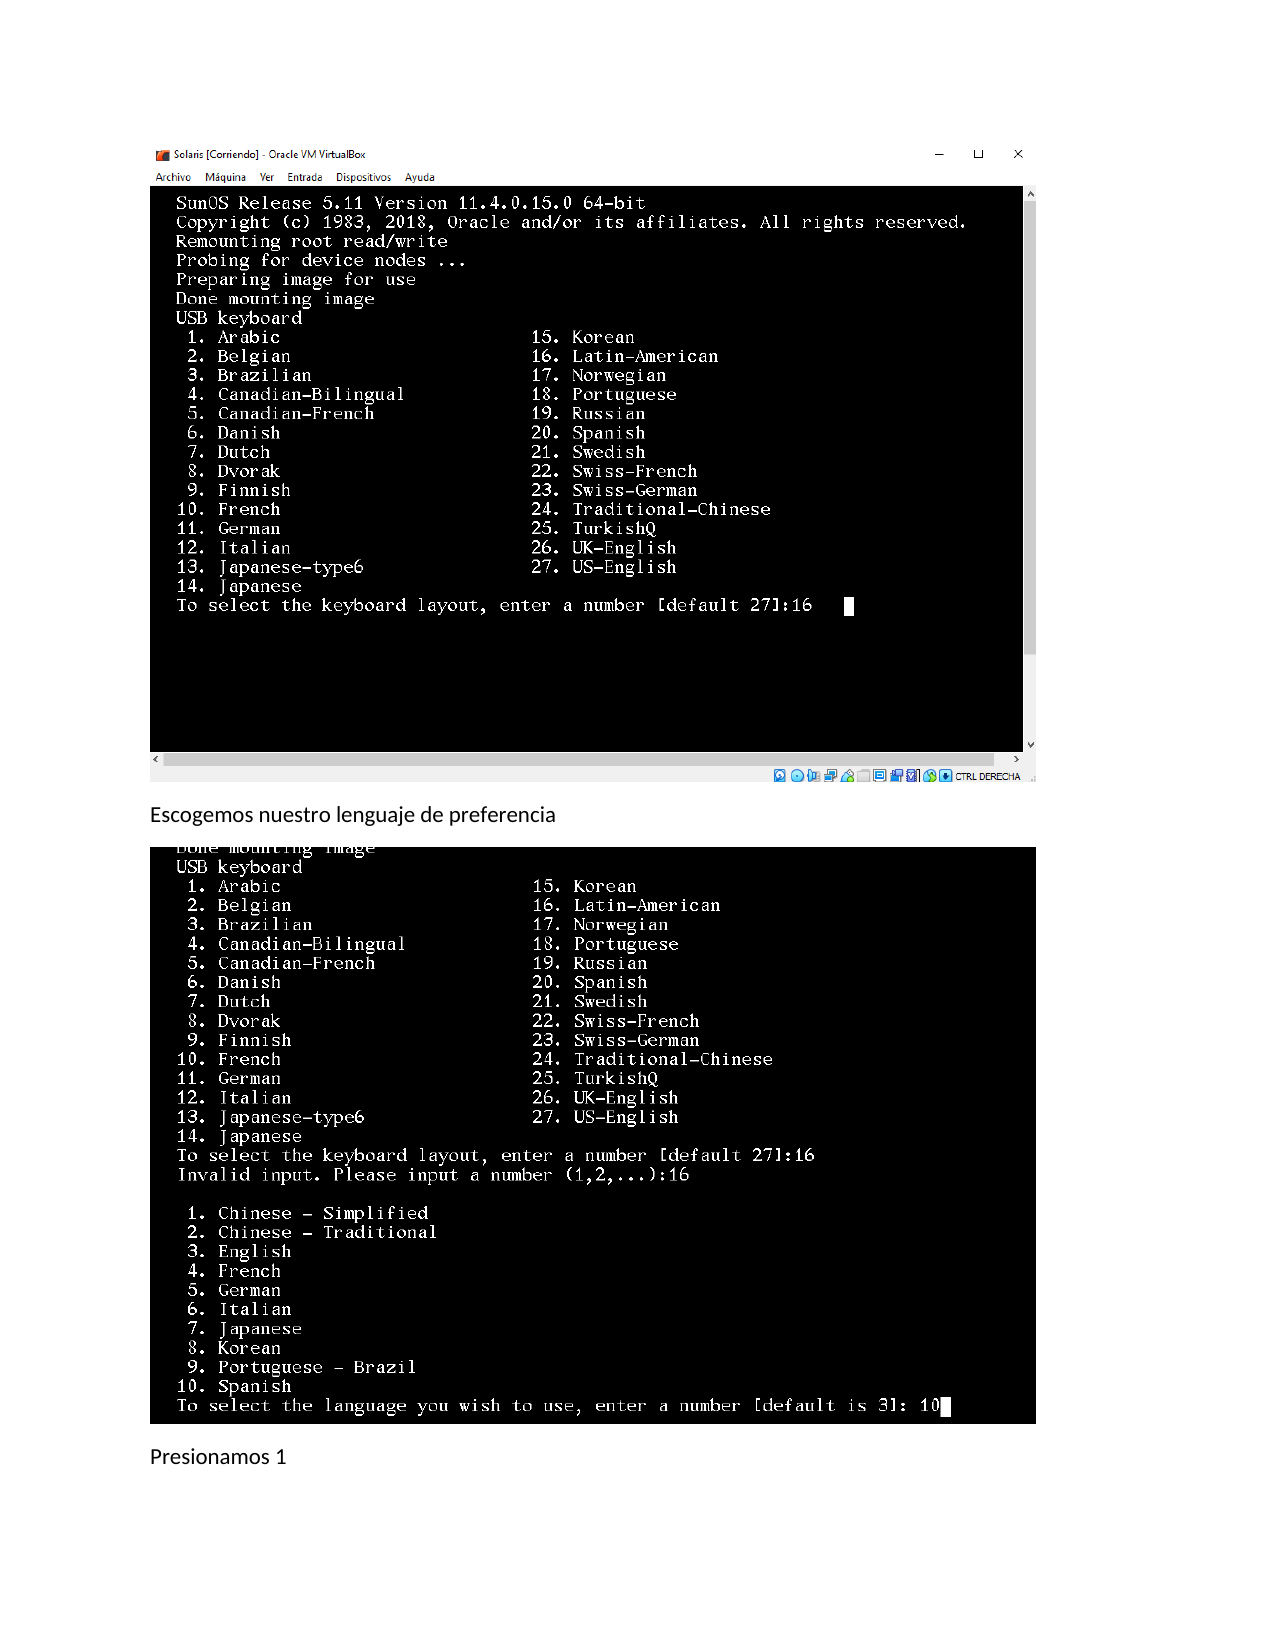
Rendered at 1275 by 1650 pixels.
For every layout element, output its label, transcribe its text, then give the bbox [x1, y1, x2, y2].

text Presionamos 1 [150, 1442, 1125, 1470]
picture [150, 847, 1036, 1424]
text Escogemos nuestro lenguaje de preferencia [150, 800, 1125, 828]
picture [150, 150, 1036, 782]
